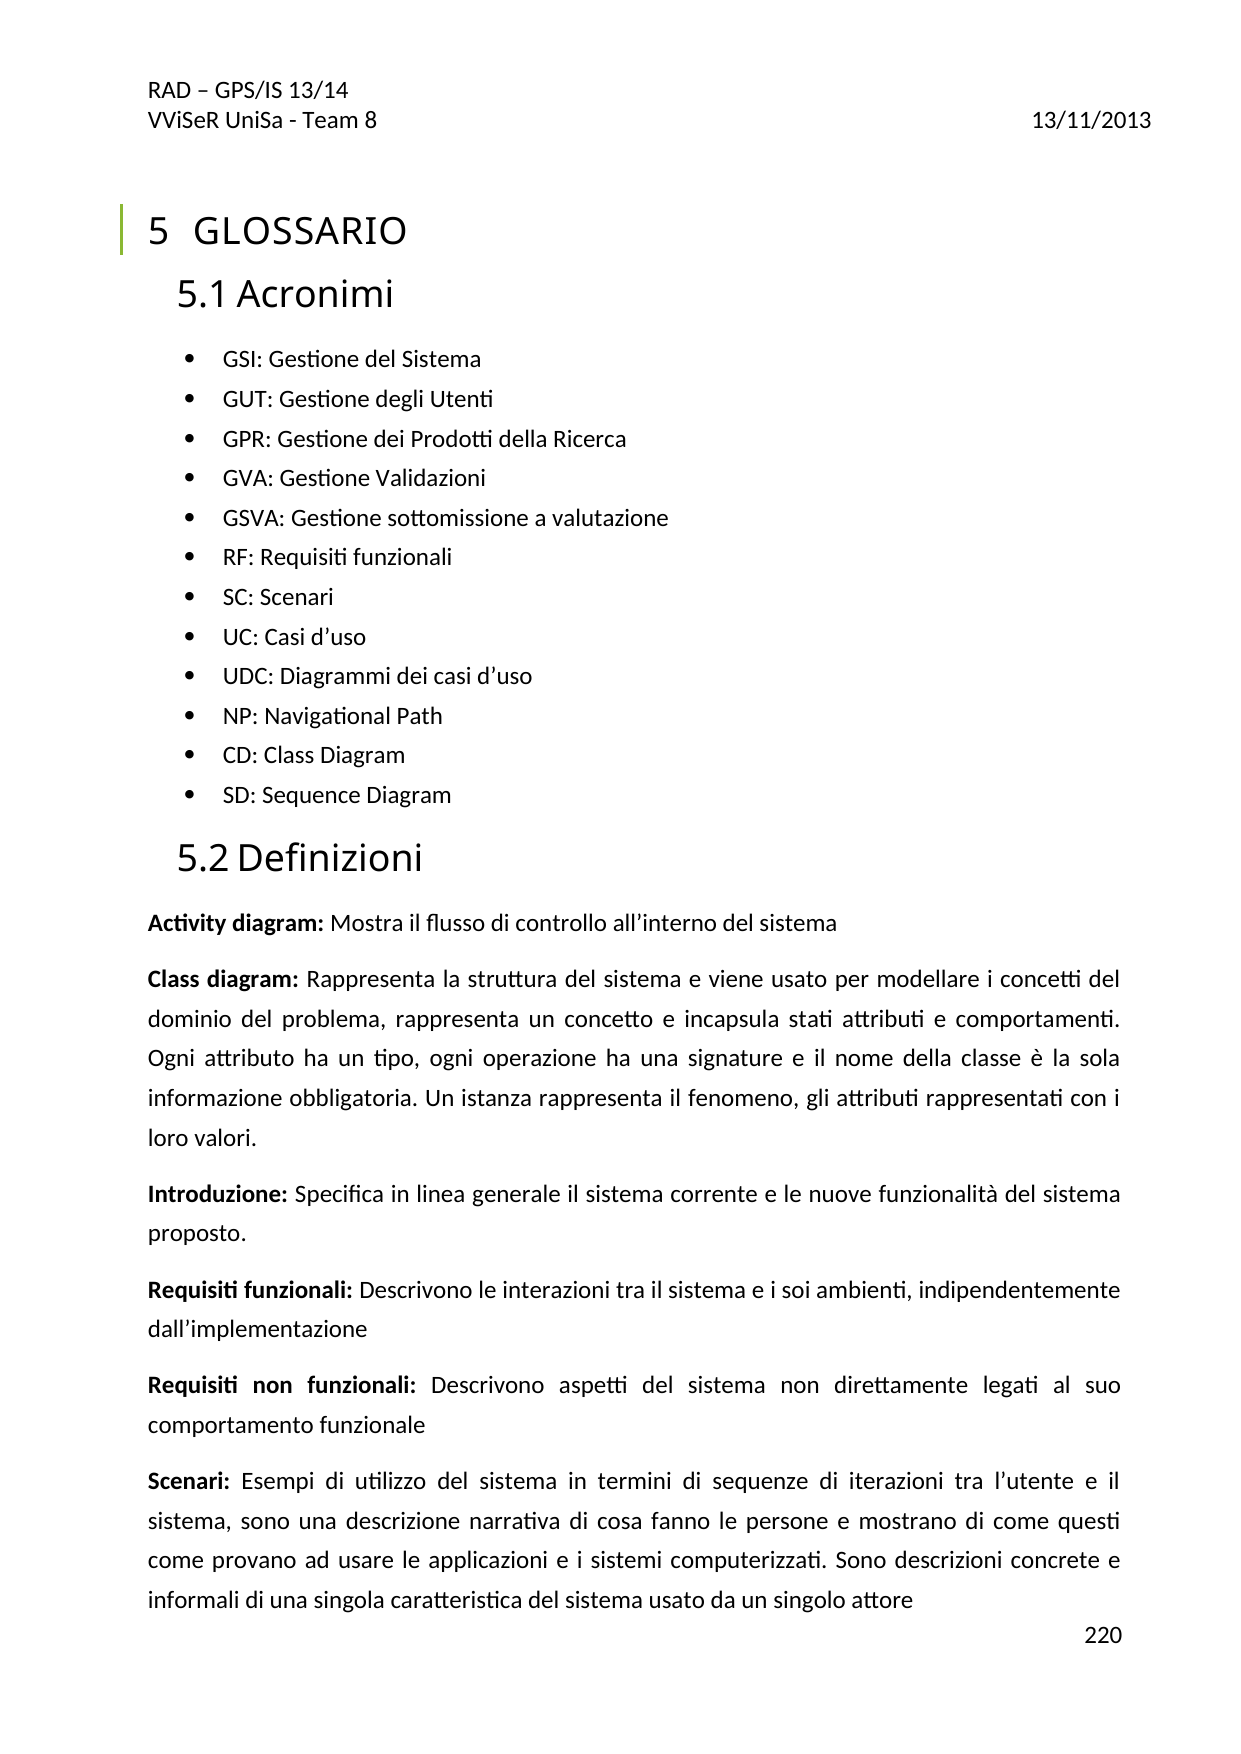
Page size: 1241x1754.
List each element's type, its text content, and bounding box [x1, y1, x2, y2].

list SD: Sequence Diagram [185, 779, 1122, 809]
subtitle Glossario [123, 204, 1122, 255]
text Scenari: Esempi di utilizzo del sistema in termini di sequenze di iterazioni tra l’utente e il sistema, sono una descrizione narrativa di cosa fanno le persone e mostrano di come questi come provano ad usare le applicazioni e i sistemi computerizzati. Sono descrizioni concrete e informali di una singola caratteristica del sistema usato da un singolo attore [148, 1465, 1122, 1615]
list RF: Requisiti funzionali [185, 541, 1122, 572]
text Requisiti non funzionali: Descrivono aspetti del sistema non direttamente legati al suo comportamento funzionale [148, 1369, 1122, 1440]
subtitle Acronimi [176, 267, 1122, 318]
list GSVA: Gestione sottomissione a valutazione [185, 502, 1122, 532]
list NP: Navigational Path [185, 700, 1122, 730]
list GUT: Gestione degli Utenti [185, 383, 1122, 414]
text Class diagram: Rappresenta la struttura del sistema e viene usato per modellare i concetti del dominio del problema, rappresenta un concetto e incapsula stati attributi e comportamenti. Ogni attributo ha un tipo, ogni operazione ha una signature e il nome della classe è la sola informazione obbligatoria. Un istanza rappresenta il fenomeno, gli attributi rappresentati con i loro valori. [148, 963, 1122, 1152]
list GPR: Gestione dei Prodotti della Ricerca [185, 423, 1122, 453]
list GVA: Gestione Validazioni [185, 462, 1122, 493]
list GSI: Gestione del Sistema [185, 343, 1122, 374]
list UC: Casi d’uso [185, 621, 1122, 651]
list SC: Scenari [185, 581, 1122, 612]
list CD: Class Diagram [185, 739, 1122, 770]
text Introduzione: Specifica in linea generale il sistema corrente e le nuove funzionalità del sistema proposto. [148, 1178, 1122, 1248]
text Activity diagram: Mostra il flusso di controllo all’interno del sistema [148, 907, 1122, 938]
text Requisiti funzionali: Descrivono le interazioni tra il sistema e i soi ambienti, indipendentemente dall’implementazione [148, 1274, 1122, 1344]
subtitle Definizioni [176, 831, 1122, 882]
list UDC: Diagrammi dei casi d’uso [185, 660, 1122, 691]
